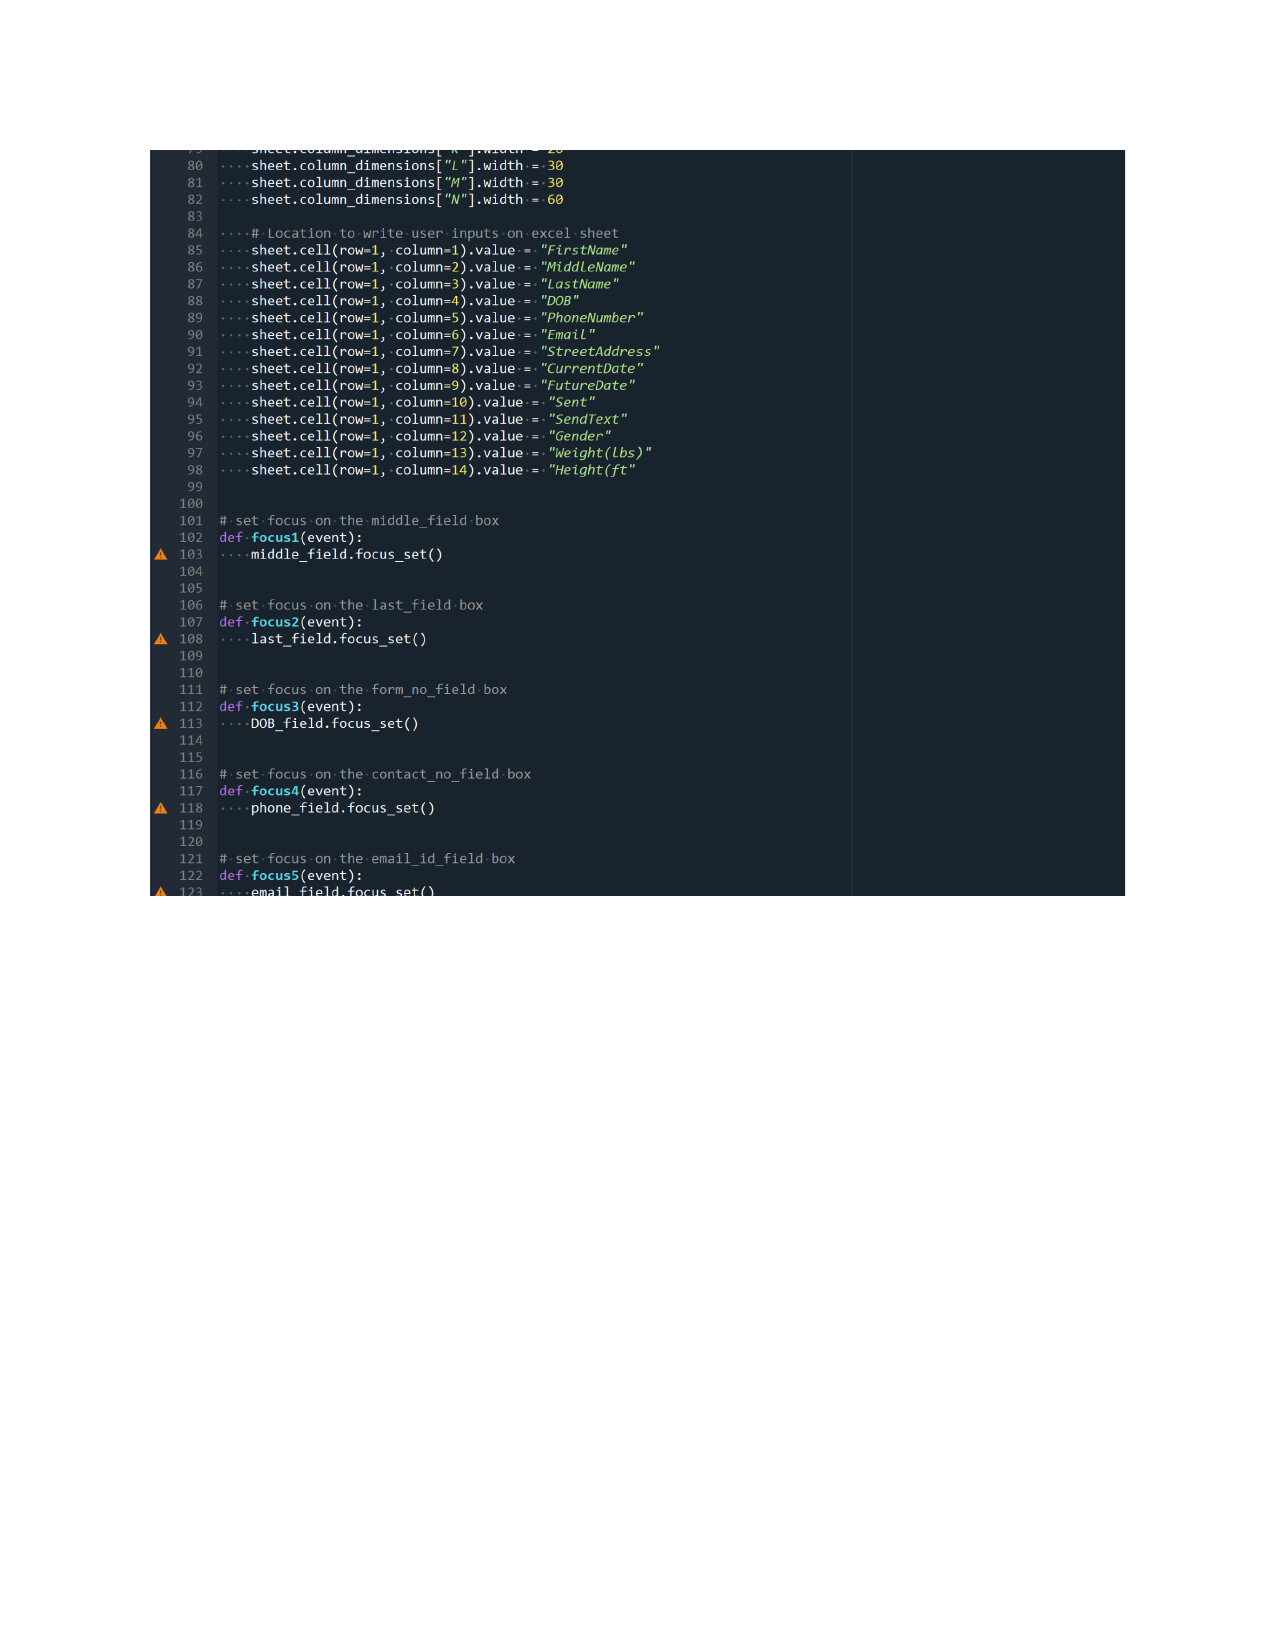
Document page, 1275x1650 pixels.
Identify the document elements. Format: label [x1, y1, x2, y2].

picture [150, 150, 1125, 896]
